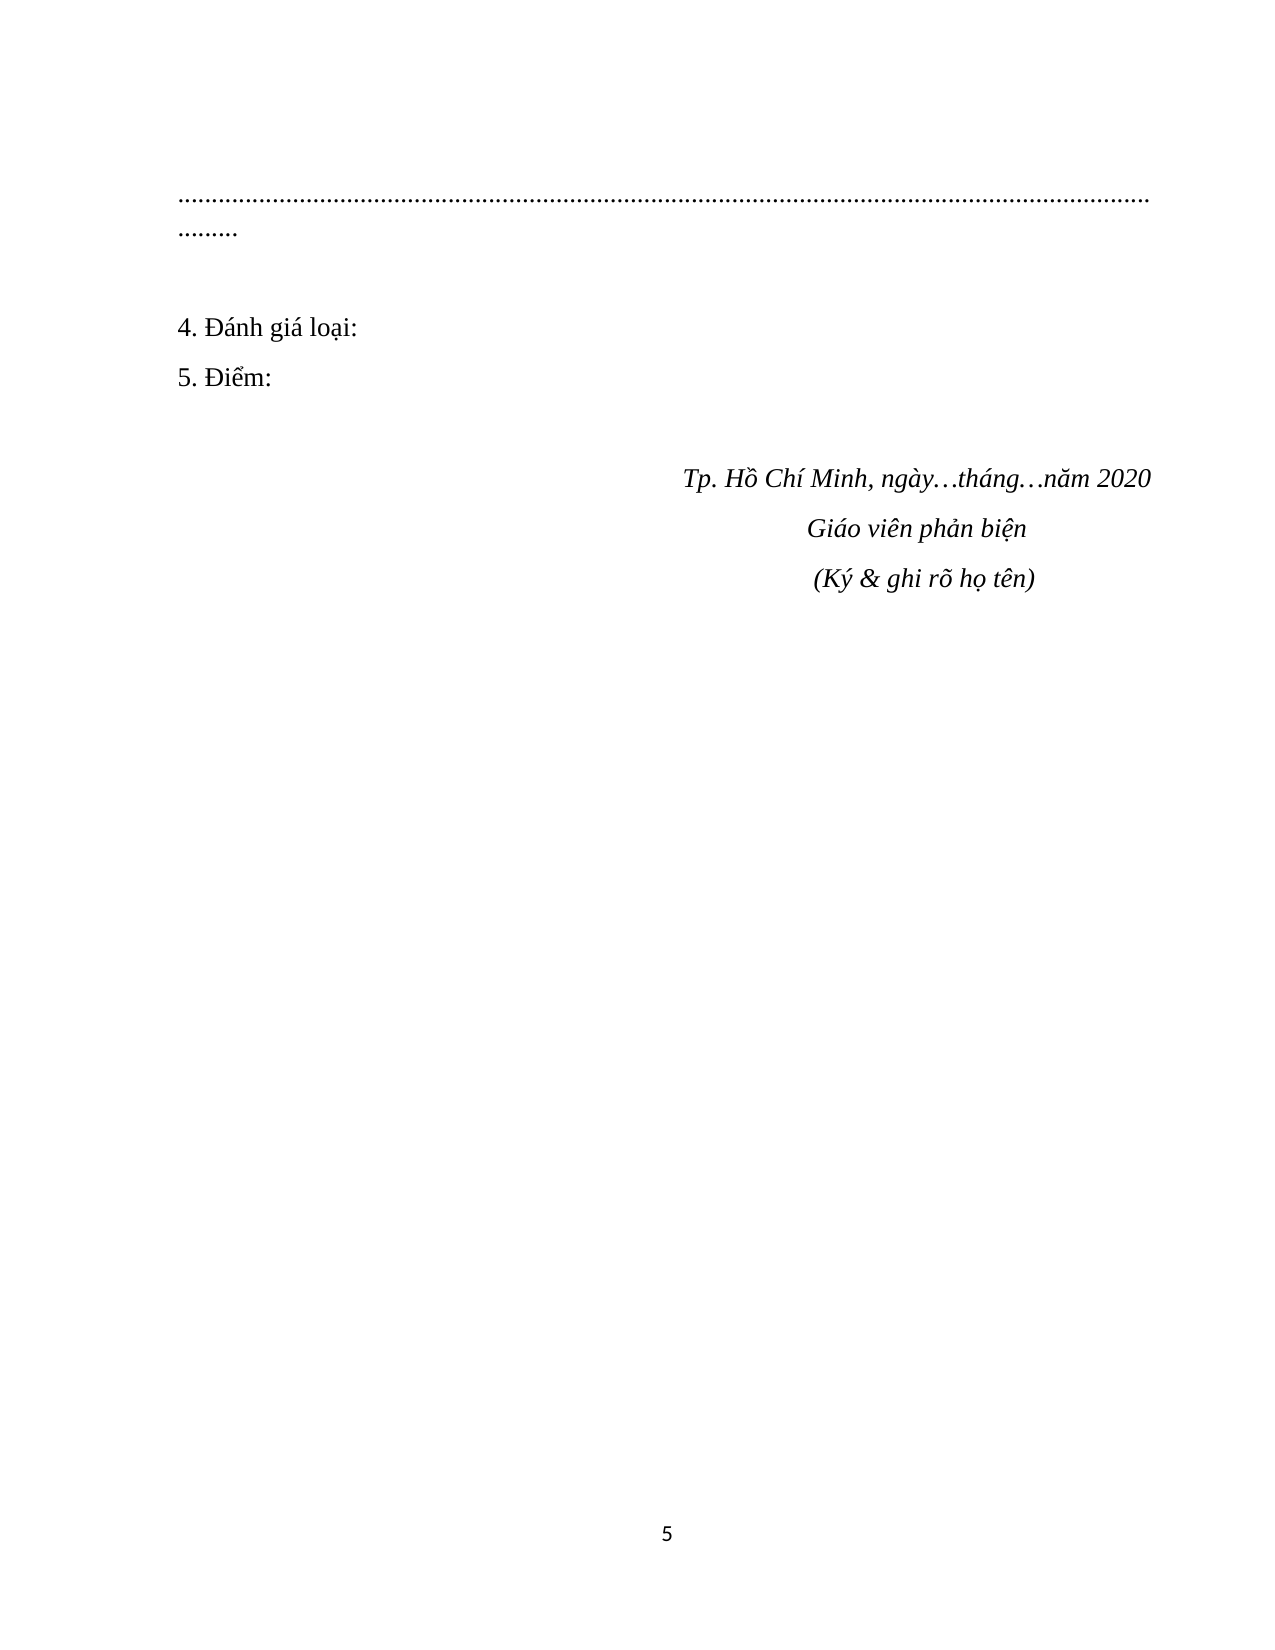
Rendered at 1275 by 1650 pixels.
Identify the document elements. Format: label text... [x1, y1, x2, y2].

text 4. Đánh giá loại: [177, 311, 1157, 342]
text Tp. Hồ Chí Minh, ngày…tháng…năm 2020 [679, 462, 1157, 493]
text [177, 177, 1157, 242]
text (Ký & ghi rõ họ tên) [694, 562, 1157, 593]
text 5. Điểm: [177, 361, 1157, 392]
text Giáo viên phản biện [679, 512, 1157, 543]
